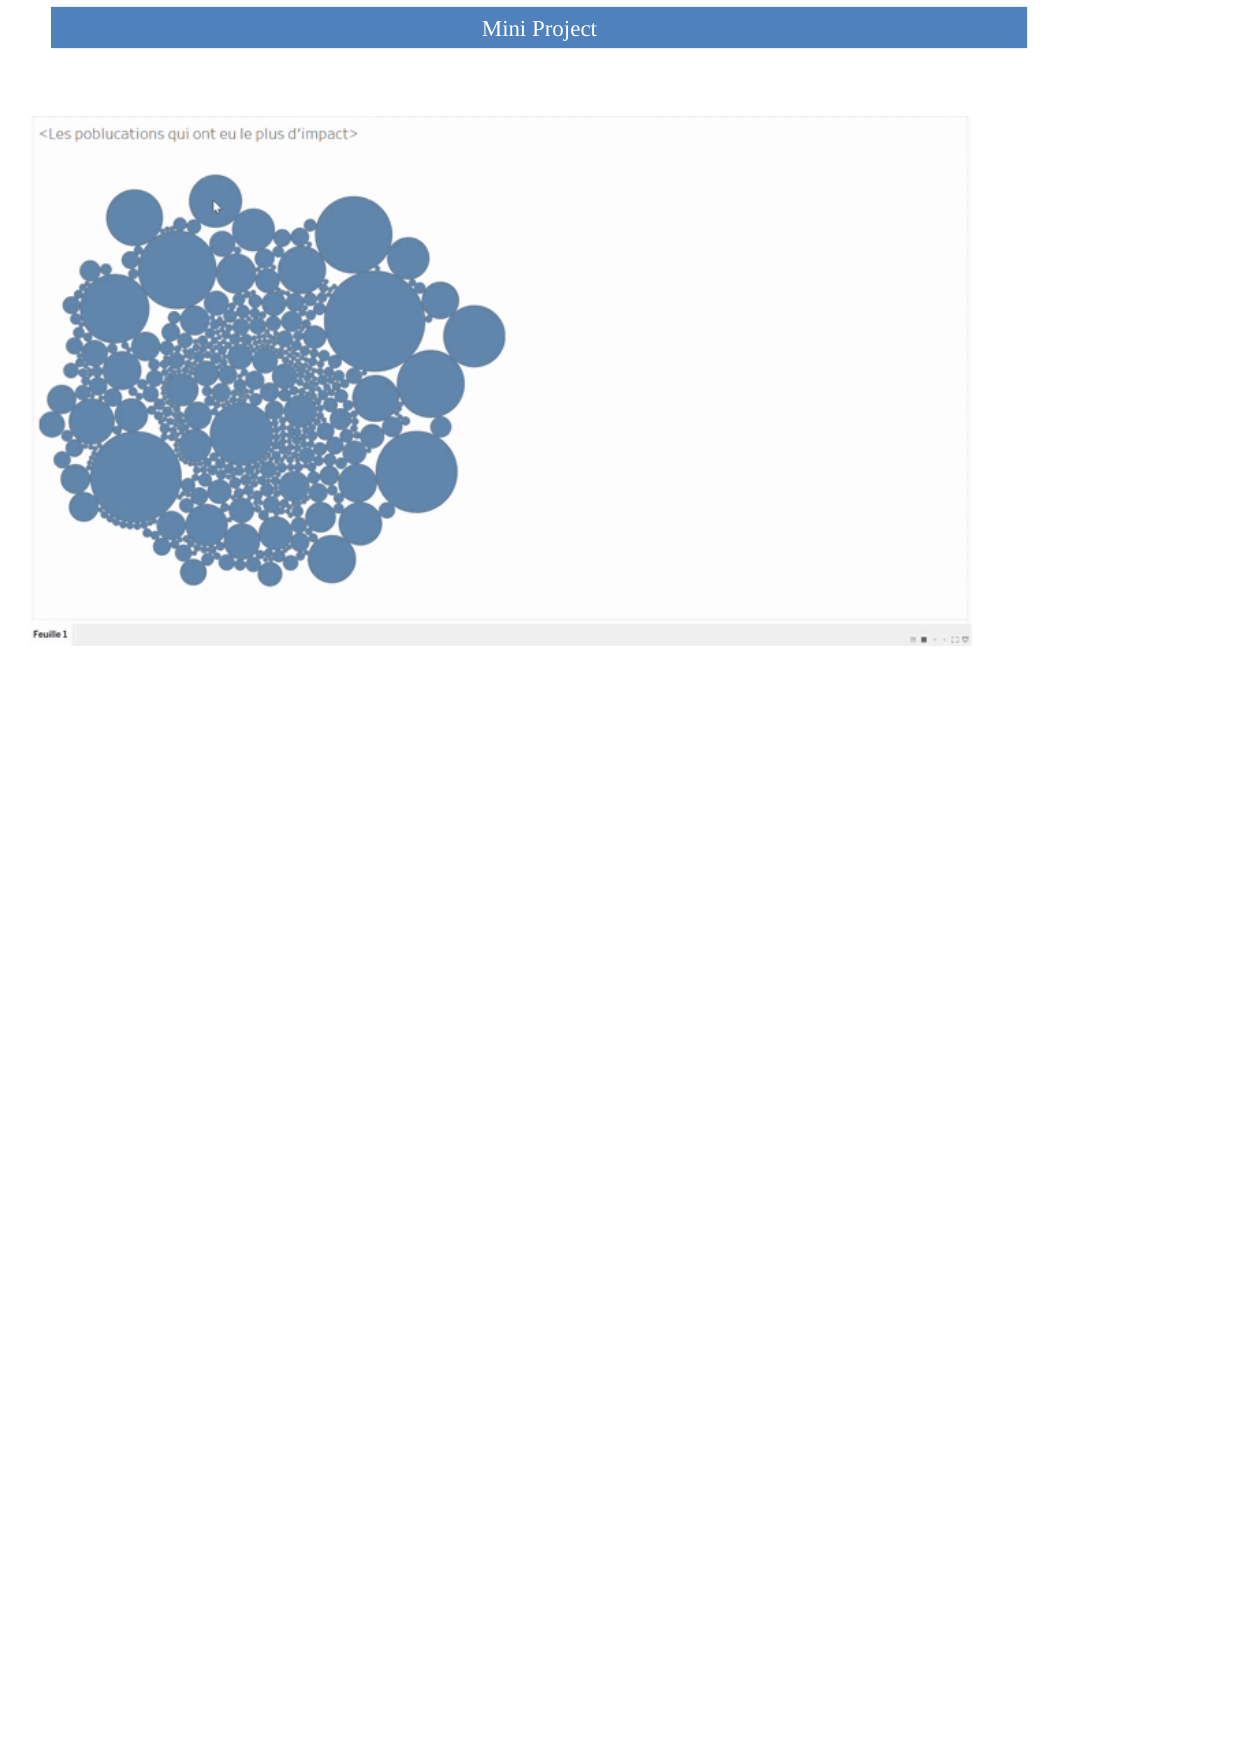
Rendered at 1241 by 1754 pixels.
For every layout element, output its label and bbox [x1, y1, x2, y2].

picture [29, 116, 972, 646]
